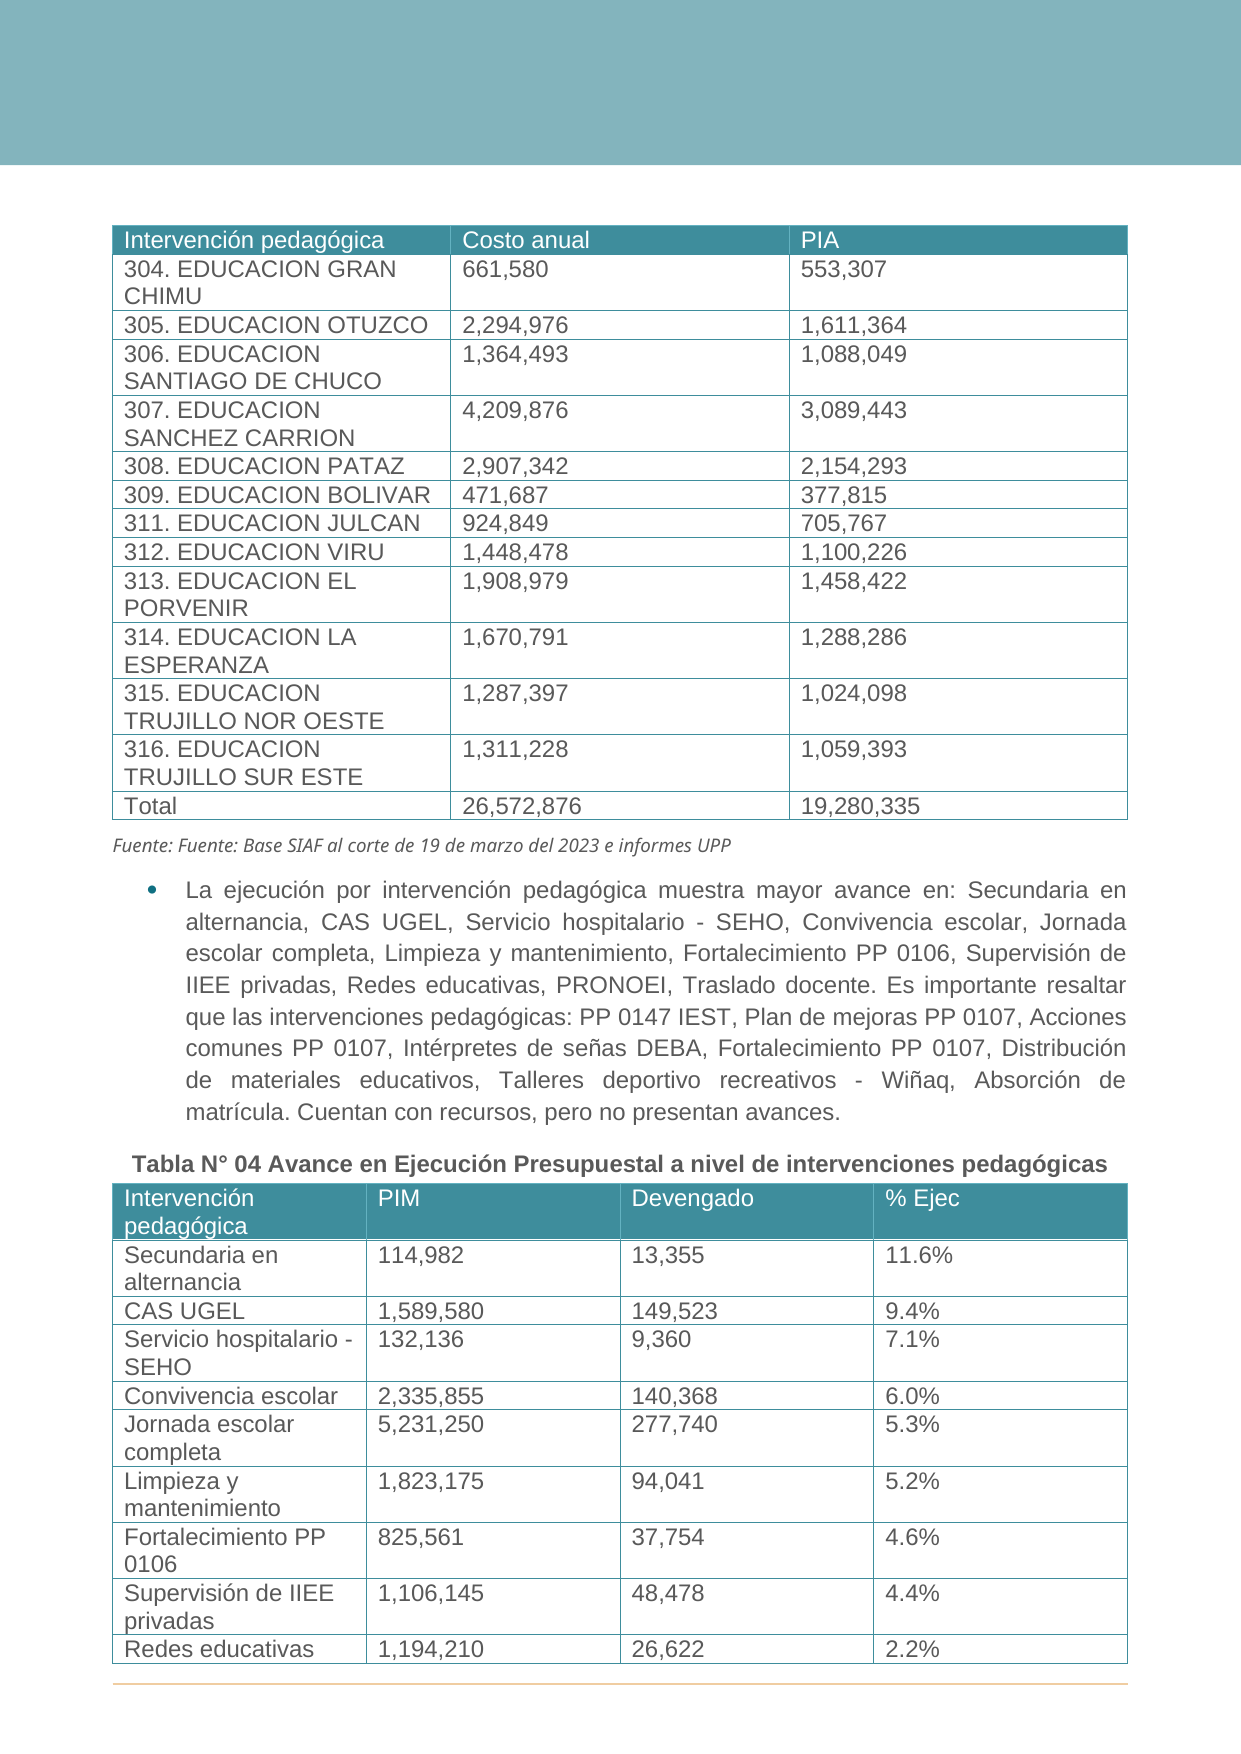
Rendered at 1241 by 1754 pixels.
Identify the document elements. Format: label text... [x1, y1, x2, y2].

table_cell Jornada escolar completa [113, 1410, 366, 1466]
table_cell 2,294,976 [451, 311, 789, 338]
table_cell 48,478 [621, 1579, 873, 1634]
table_cell Fortalecimiento PP 0106 [113, 1523, 366, 1578]
table_cell 304. EDUCACION GRAN CHIMU [113, 255, 450, 310]
table_cell 311. EDUCACION JULCAN [113, 509, 450, 537]
table_cell 5.3% [874, 1410, 1127, 1466]
table_cell 1,364,493 [451, 340, 789, 395]
table_cell 553,307 [790, 255, 1127, 310]
table_cell 1,024,098 [790, 679, 1127, 734]
table_cell Redes educativas [113, 1635, 366, 1663]
table_cell 26,622 [621, 1635, 873, 1663]
table_cell 1,106,145 [367, 1579, 620, 1634]
table_cell 661,580 [451, 255, 789, 310]
table_cell Limpieza y mantenimiento [113, 1467, 366, 1522]
table_cell 1,589,580 [367, 1297, 620, 1324]
table_cell 2,335,855 [367, 1382, 620, 1409]
table_header Intervención pedagógica [113, 1184, 366, 1239]
table_cell 377,815 [790, 481, 1127, 508]
table_cell 306. EDUCACION SANTIAGO DE CHUCO [113, 340, 450, 395]
table_cell 316. EDUCACION TRUJILLO SUR ESTE [113, 735, 450, 791]
table_cell Supervisión de IIEE privadas [113, 1579, 366, 1634]
table_cell 6.0% [874, 1382, 1127, 1409]
table_cell 471,687 [451, 481, 789, 508]
table_cell 19,280,335 [790, 792, 1127, 819]
table_cell 1,448,478 [451, 538, 789, 566]
table_cell 1,823,175 [367, 1467, 620, 1522]
table_cell 1,288,286 [790, 623, 1127, 678]
table_cell 149,523 [621, 1297, 873, 1324]
table_cell 309. EDUCACION BOLIVAR [113, 481, 450, 508]
table_cell 3,089,443 [790, 396, 1127, 451]
table_cell 11.6% [874, 1241, 1127, 1296]
table_cell 313. EDUCACION EL PORVENIR [113, 567, 450, 622]
table_cell 4.4% [874, 1579, 1127, 1634]
table_cell Total [113, 792, 450, 819]
table_cell 13,355 [621, 1241, 873, 1296]
table_cell 2,154,293 [790, 452, 1127, 480]
table_cell Convivencia escolar [113, 1382, 366, 1409]
table_header % Ejec [874, 1184, 1127, 1239]
table_cell Secundaria en alternancia [113, 1241, 366, 1296]
table_cell 307. EDUCACION SANCHEZ CARRION [113, 396, 450, 451]
table_cell 2.2% [874, 1635, 1127, 1663]
table_cell 924,849 [451, 509, 789, 537]
table_cell 1,287,397 [451, 679, 789, 734]
table_cell 37,754 [621, 1523, 873, 1578]
table_cell 4.6% [874, 1523, 1127, 1578]
table_cell 315. EDUCACION TRUJILLO NOR OESTE [113, 679, 450, 734]
table_cell 2,907,342 [451, 452, 789, 480]
table_cell 132,136 [367, 1325, 620, 1381]
text Tabla N° 04 Avance en Ejecución Presupuestal a nivel de intervenciones pedagógicas [112, 1150, 1128, 1178]
table_cell CAS UGEL [113, 1297, 366, 1324]
table_header Intervención pedagógica [113, 226, 450, 254]
table_cell 308. EDUCACION PATAZ [113, 452, 450, 480]
table_cell 9,360 [621, 1325, 873, 1381]
table_cell 312. EDUCACION VIRU [113, 538, 450, 566]
table_cell 1,194,210 [367, 1635, 620, 1663]
table_cell 305. EDUCACION OTUZCO [113, 311, 450, 338]
table_cell 9.4% [874, 1297, 1127, 1324]
table_cell 1,611,364 [790, 311, 1127, 338]
table_header Costo anual [451, 226, 789, 254]
table_header PIA [790, 226, 1127, 254]
table_header Devengado [621, 1184, 873, 1239]
table_cell 705,767 [790, 509, 1127, 537]
table_cell 94,041 [621, 1467, 873, 1522]
table_cell Servicio hospitalario - SEHO [113, 1325, 366, 1381]
table_cell 7.1% [874, 1325, 1127, 1381]
table_cell 140,368 [621, 1382, 873, 1409]
table_cell 26,572,876 [451, 792, 789, 819]
table_cell 5,231,250 [367, 1410, 620, 1466]
table_cell 4,209,876 [451, 396, 789, 451]
table_cell 277,740 [621, 1410, 873, 1466]
table_cell 1,088,049 [790, 340, 1127, 395]
table_cell 1,670,791 [451, 623, 789, 678]
text Fuente: Fuente: Base SIAF al corte de 19 de marzo del 2023 e informes UPP [112, 833, 1128, 858]
list La ejecución por intervención pedagógica muestra mayor avance en: Secundaria en alternancia, CAS UGEL, Servicio hospitalario - SEHO, Convivencia escolar, Jornada escolar completa, Limpieza y mantenimiento, Fortalecimiento PP 0106, Supervisión de IIEE privadas, Redes educativas, PRONOEI, Traslado docente. Es importante resaltar que las intervenciones pedagógicas: PP 0147 IEST, Plan de mejoras PP 0107, Acciones comunes PP 0107, Intérpretes de señas DEBA, Fortalecimiento PP 0107, Distribución de materiales educativos, Talleres deportivo recreativos - Wiñaq, Absorción de matrícula. Cuentan con recursos, pero no presentan avances. [148, 876, 1128, 1125]
table_cell 1,908,979 [451, 567, 789, 622]
table_cell 1,059,393 [790, 735, 1127, 791]
table_cell 825,561 [367, 1523, 620, 1578]
table_cell 5.2% [874, 1467, 1127, 1522]
table_cell 1,458,422 [790, 567, 1127, 622]
table_header PIM [367, 1184, 620, 1239]
table_cell 1,100,226 [790, 538, 1127, 566]
table_cell 314. EDUCACION LA ESPERANZA [113, 623, 450, 678]
table_cell 1,311,228 [451, 735, 789, 791]
table_cell 114,982 [367, 1241, 620, 1296]
